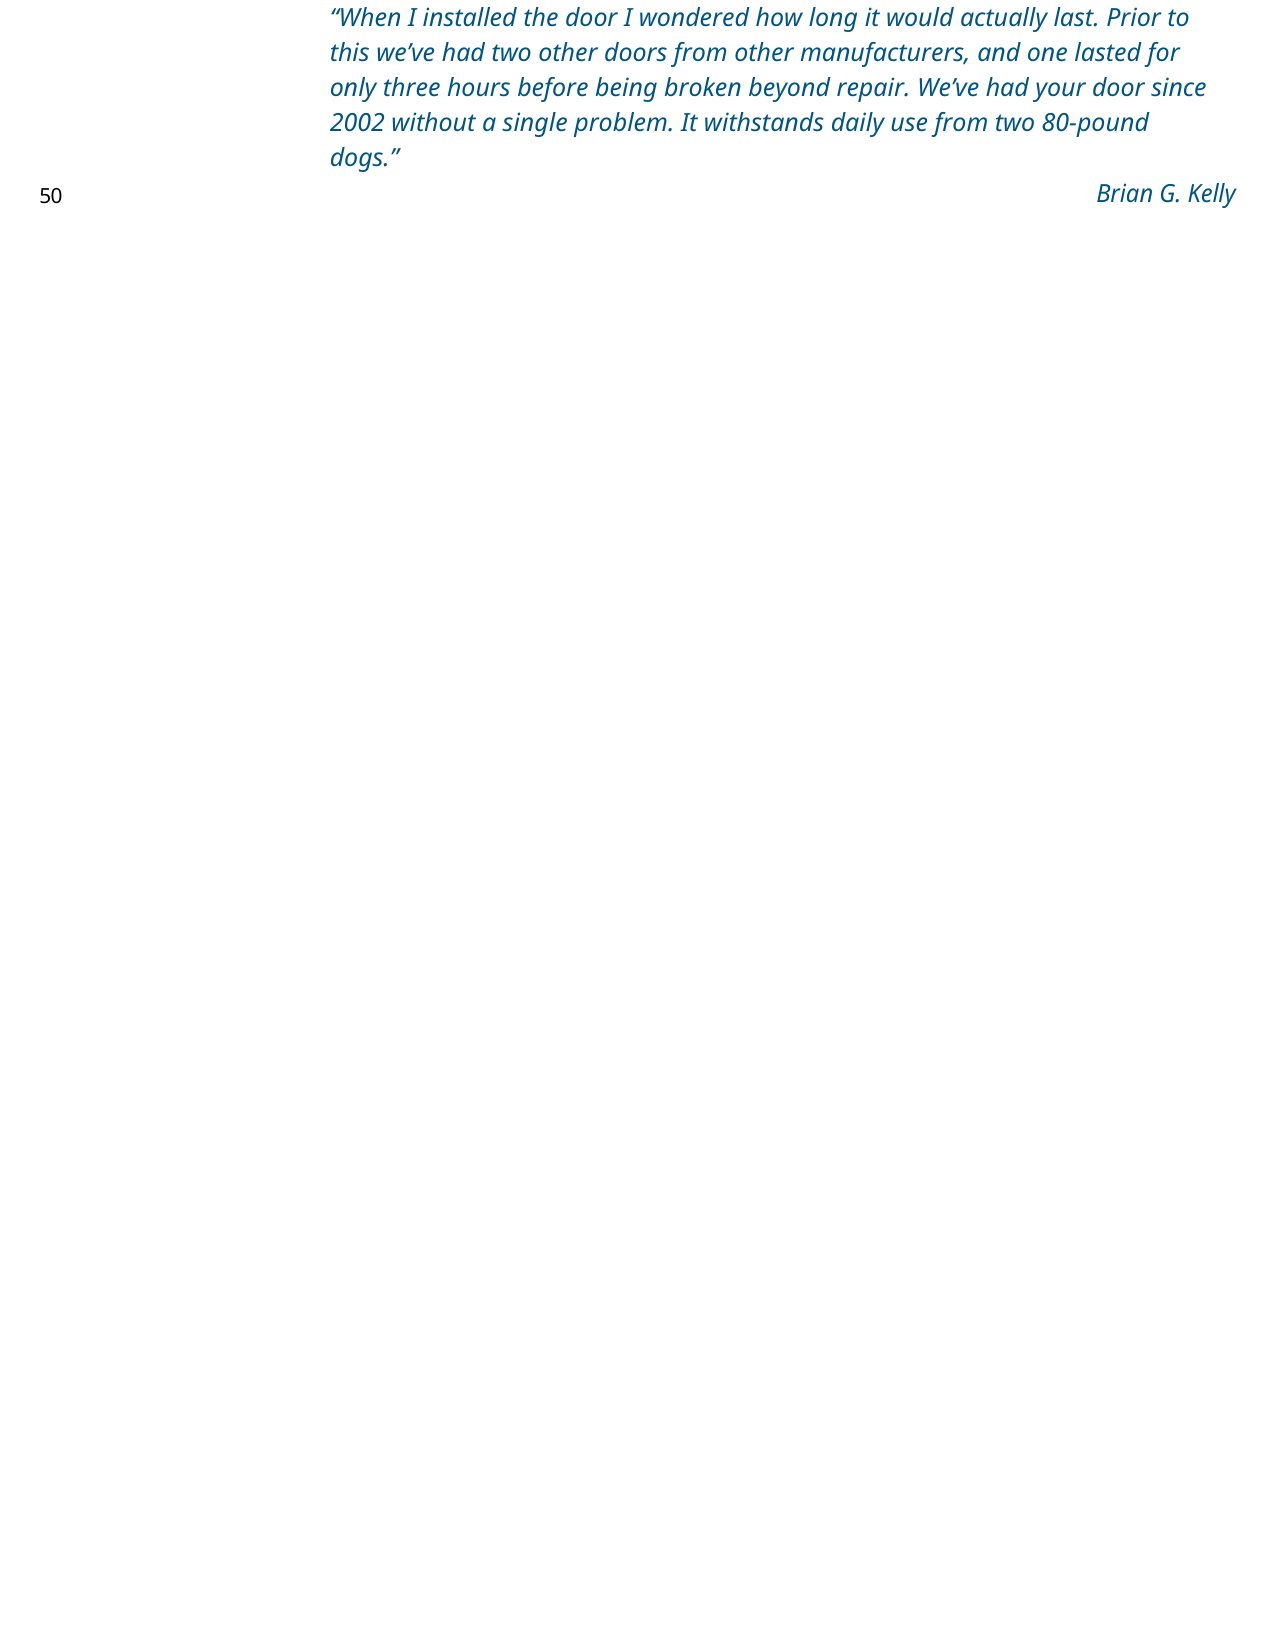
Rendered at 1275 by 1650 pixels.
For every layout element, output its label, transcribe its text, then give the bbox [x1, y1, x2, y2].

text 50 Brian G. Kelly [39, 176, 1275, 211]
text “When I installed the door I wondered how long it would actually last. Prior to this we’ve had two other doors from other manufacturers, and one lasted for only three hours before being broken beyond repair. We’ve had your door since 2002 without a single problem. It withstands daily use from two 80-pound dogs.” [329, 0, 1211, 174]
